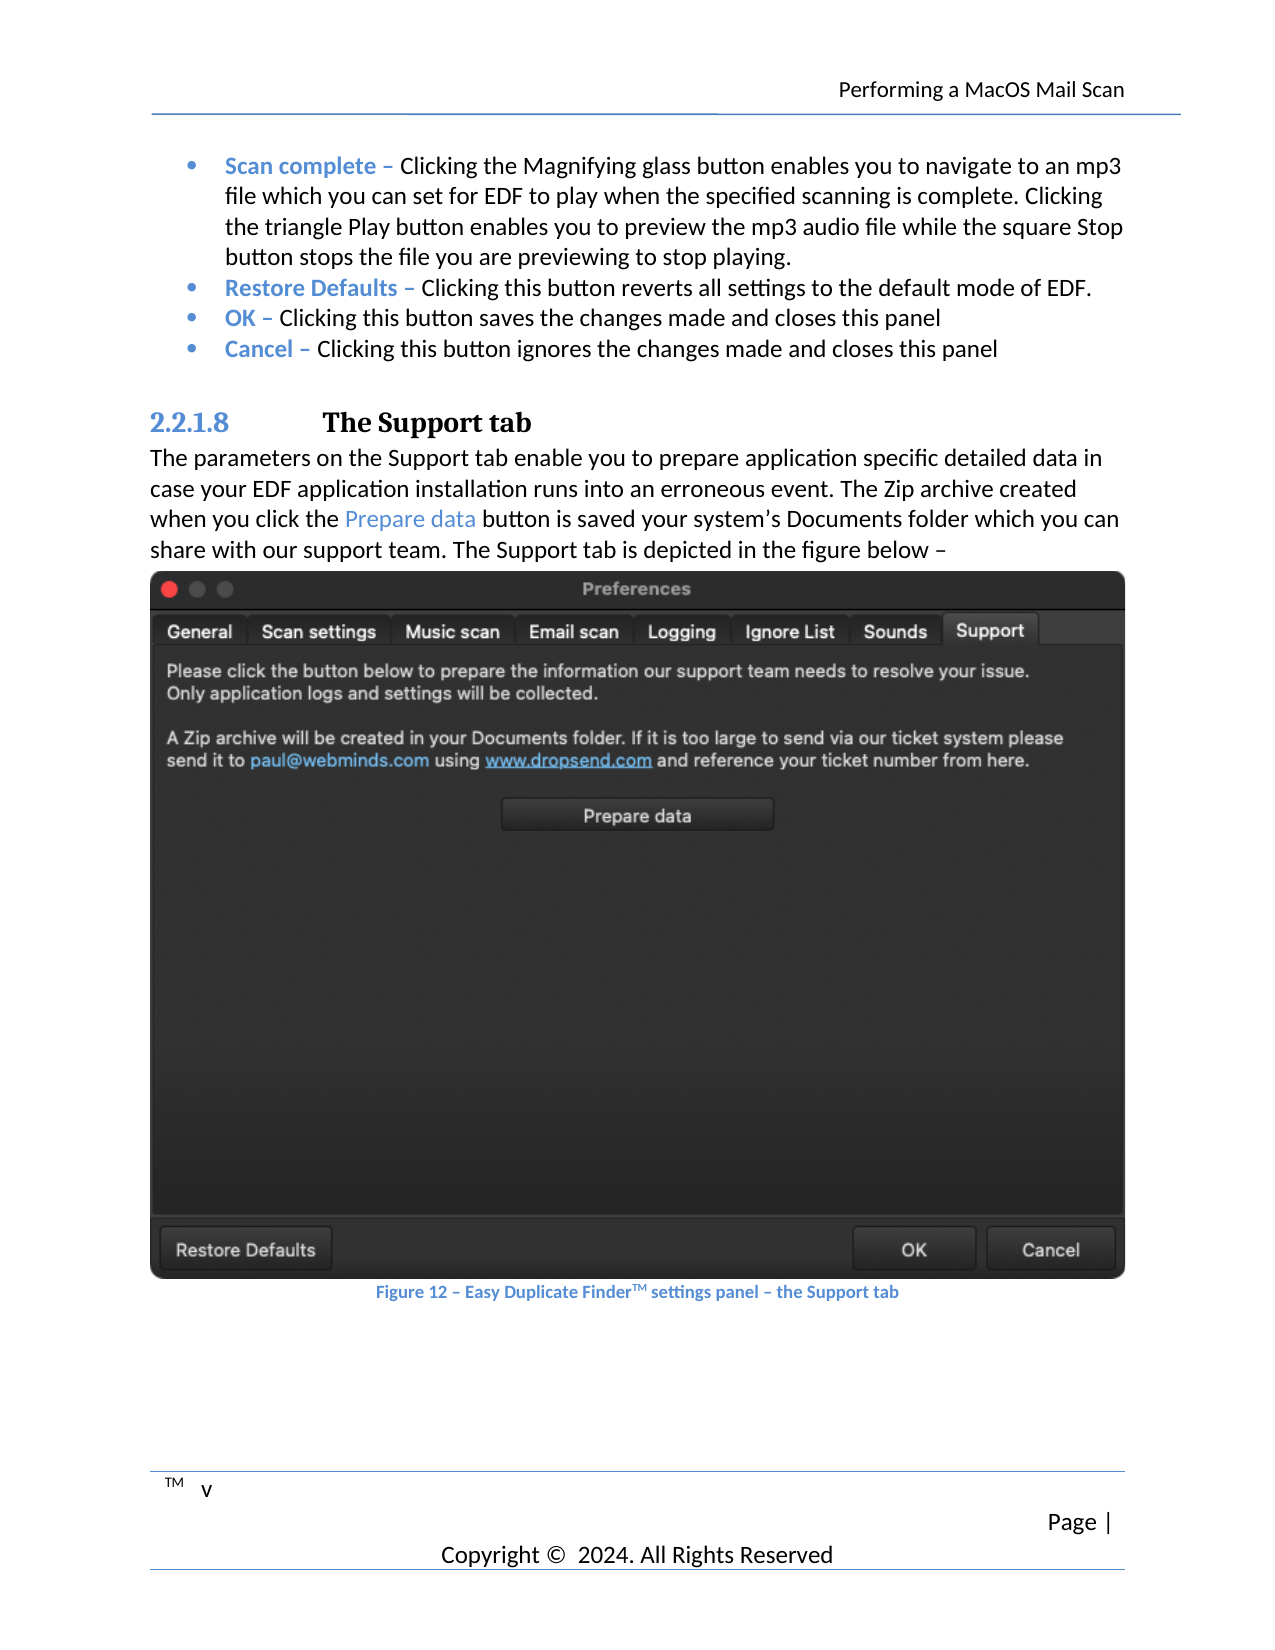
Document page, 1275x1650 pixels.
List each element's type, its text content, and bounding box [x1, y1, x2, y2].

list Cancel – Clicking this button ignores the changes made and closes this panel [187, 333, 1125, 364]
text The parameters on the Support tab enable you to prepare application specific detailed data in case your EDF application installation runs into an erroneous event. The Zip archive created when you click the Prepare data button is saved your system’s Documents folder which you can share with our support team. The Support tab is depicted in the figure below – [150, 442, 1125, 564]
list Restore Defaults – Clicking this button reverts all settings to the default mode of EDF. [187, 272, 1125, 303]
list OK – Clicking this button saves the changes made and closes this panel [187, 303, 1125, 333]
list Scan complete – Clicking the Magnifying glass button enables you to navigate to an mp3 file which you can set for EDF to play when the specified scanning is complete. Clicking the triangle Play button enables you to preview the mp3 audio file while the square Stop button stops the file you are previewing to stop playing. [187, 150, 1125, 272]
picture [150, 571, 1125, 1279]
subtitle The Support tab [150, 407, 1125, 440]
